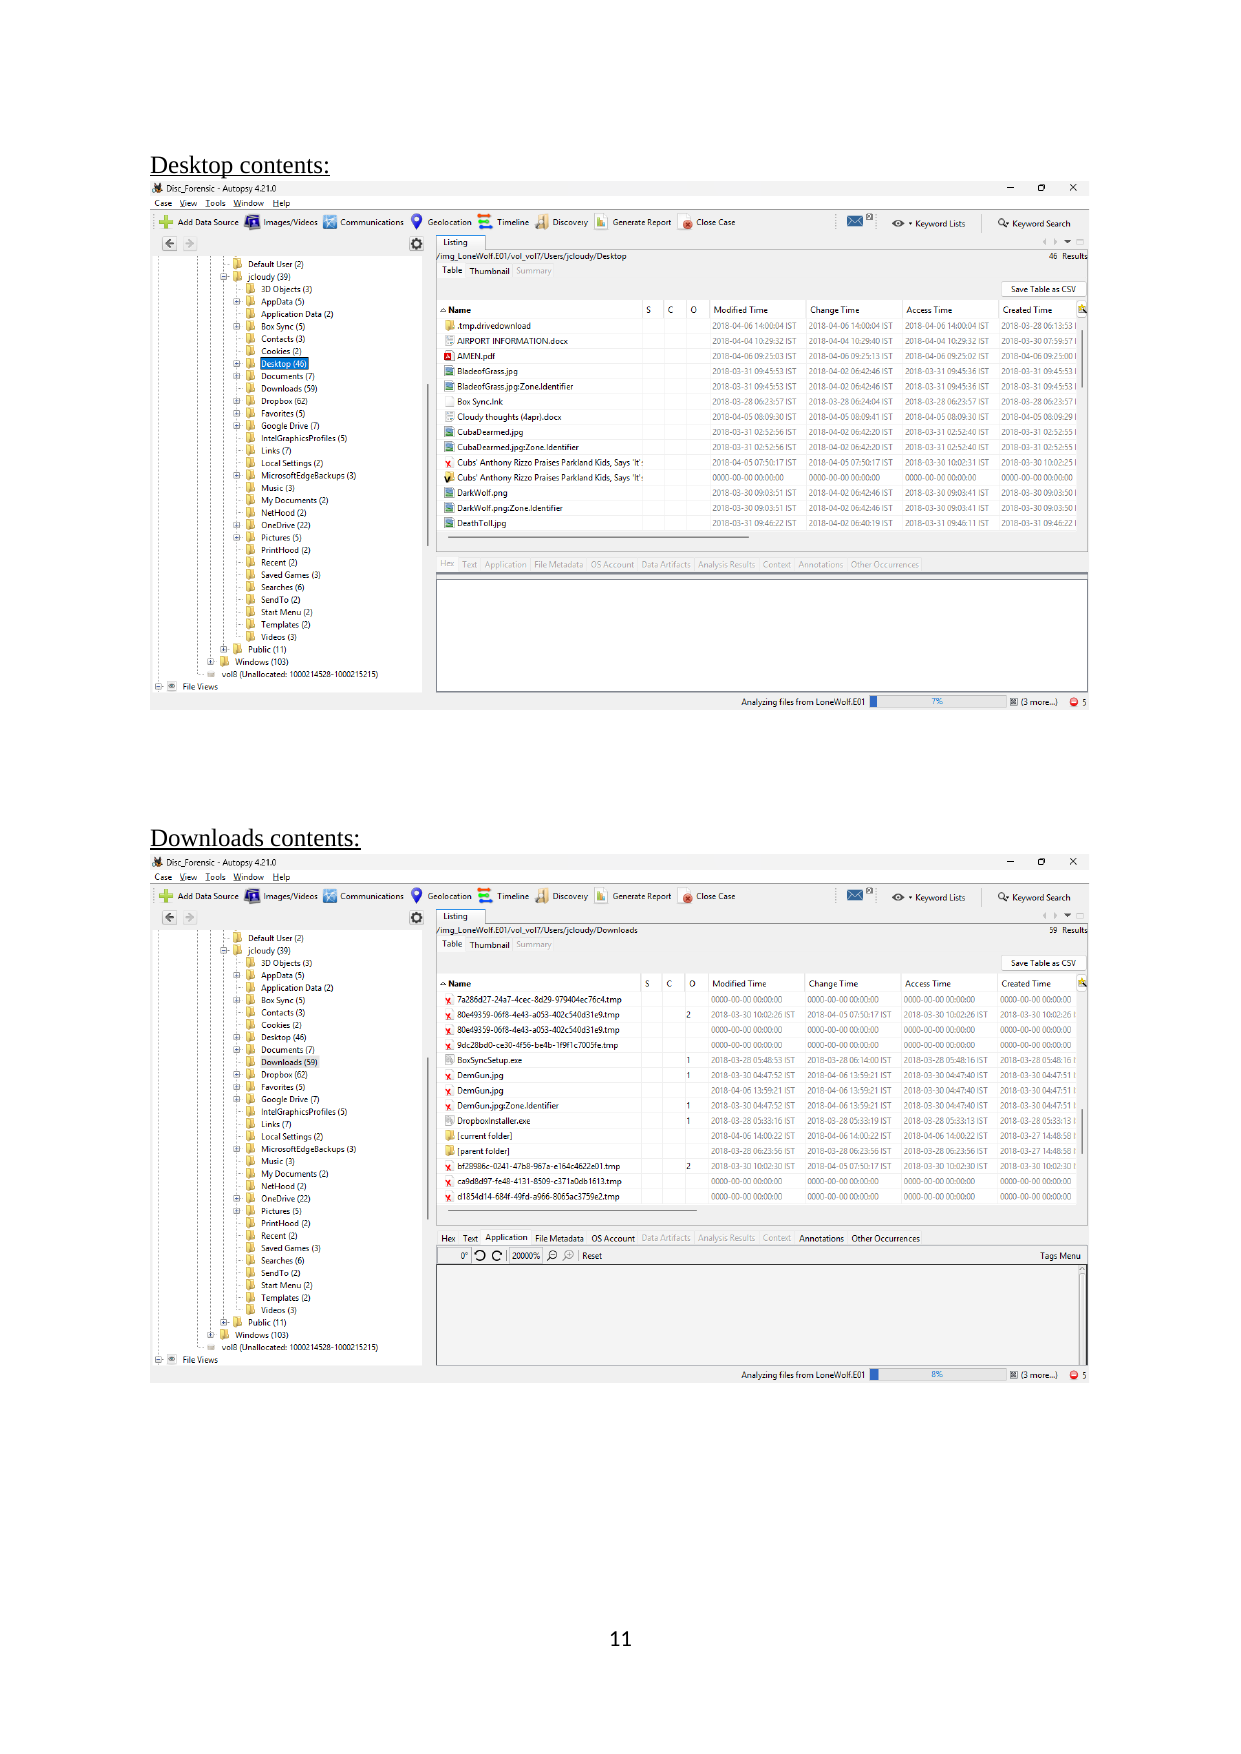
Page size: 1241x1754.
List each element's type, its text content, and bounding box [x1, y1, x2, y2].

text Desktop contents: [150, 150, 1090, 181]
text Downloads contents: [150, 823, 1090, 854]
picture [150, 854, 1090, 1383]
picture [150, 181, 1090, 710]
